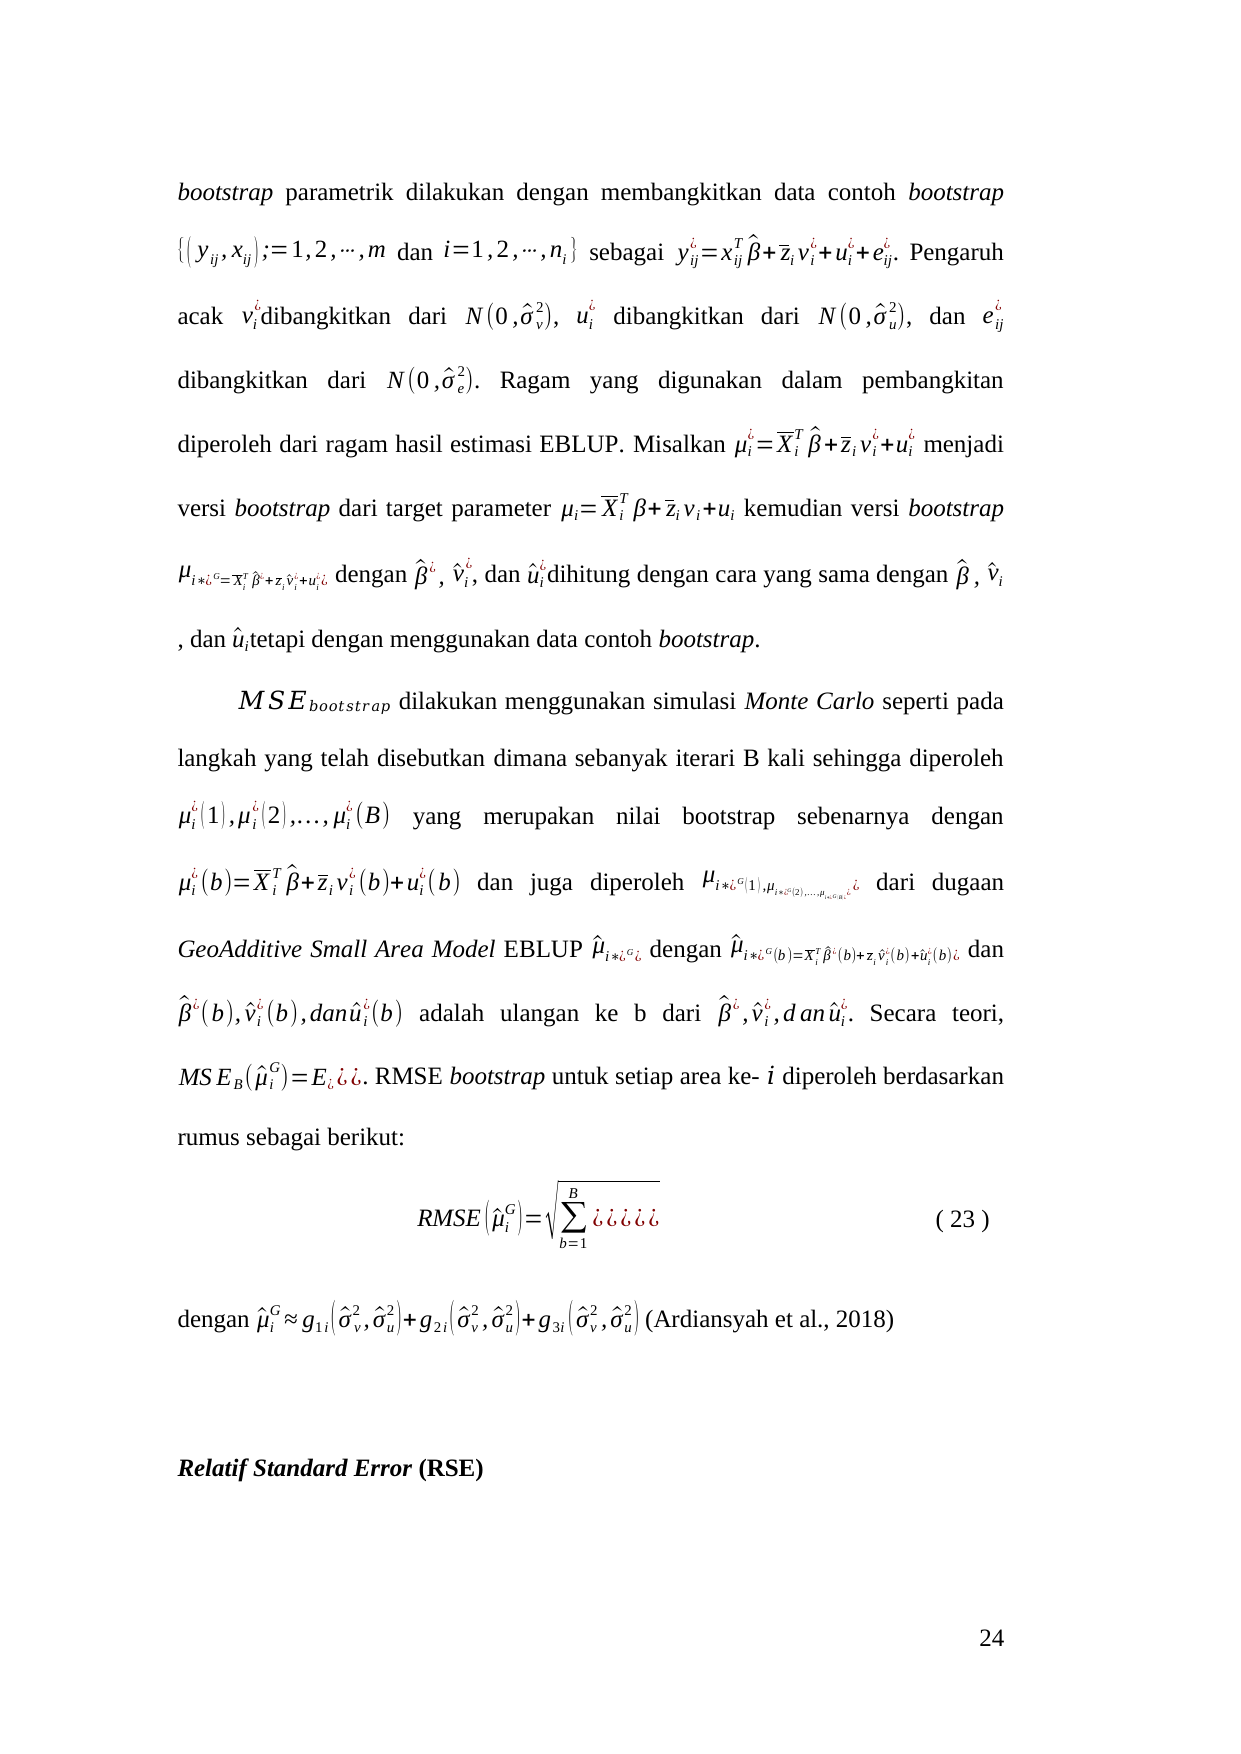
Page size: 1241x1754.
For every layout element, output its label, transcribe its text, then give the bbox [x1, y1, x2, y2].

table_header [166, 1180, 910, 1299]
table_header ( 23 ) [910, 1180, 1015, 1299]
text Relatif Standard Error (RSE) [177, 1453, 1004, 1482]
text 𝑀𝑆𝐸𝑏𝑜𝑜𝑡𝑠𝑡𝑟𝑎𝑝 dilakukan menggunakan simulasi Monte Carlo seperti pada langkah yang telah disebutkan dimana sebanyak iterari B kali sehingga diperoleh yang merupakan nilai bootstrap sebenarnya dengan dan juga diperoleh dari dugaan GeoAdditive Small Area Model EBLUP dengan dan adalah ulangan ke b dari . Secara teori, . RMSE bootstrap untuk setiap area ke- 𝑖 diperoleh berdasarkan rumus sebagai berikut: [177, 684, 1004, 1151]
text dengan (Ardiansyah et al., 2018) [177, 1299, 1004, 1338]
